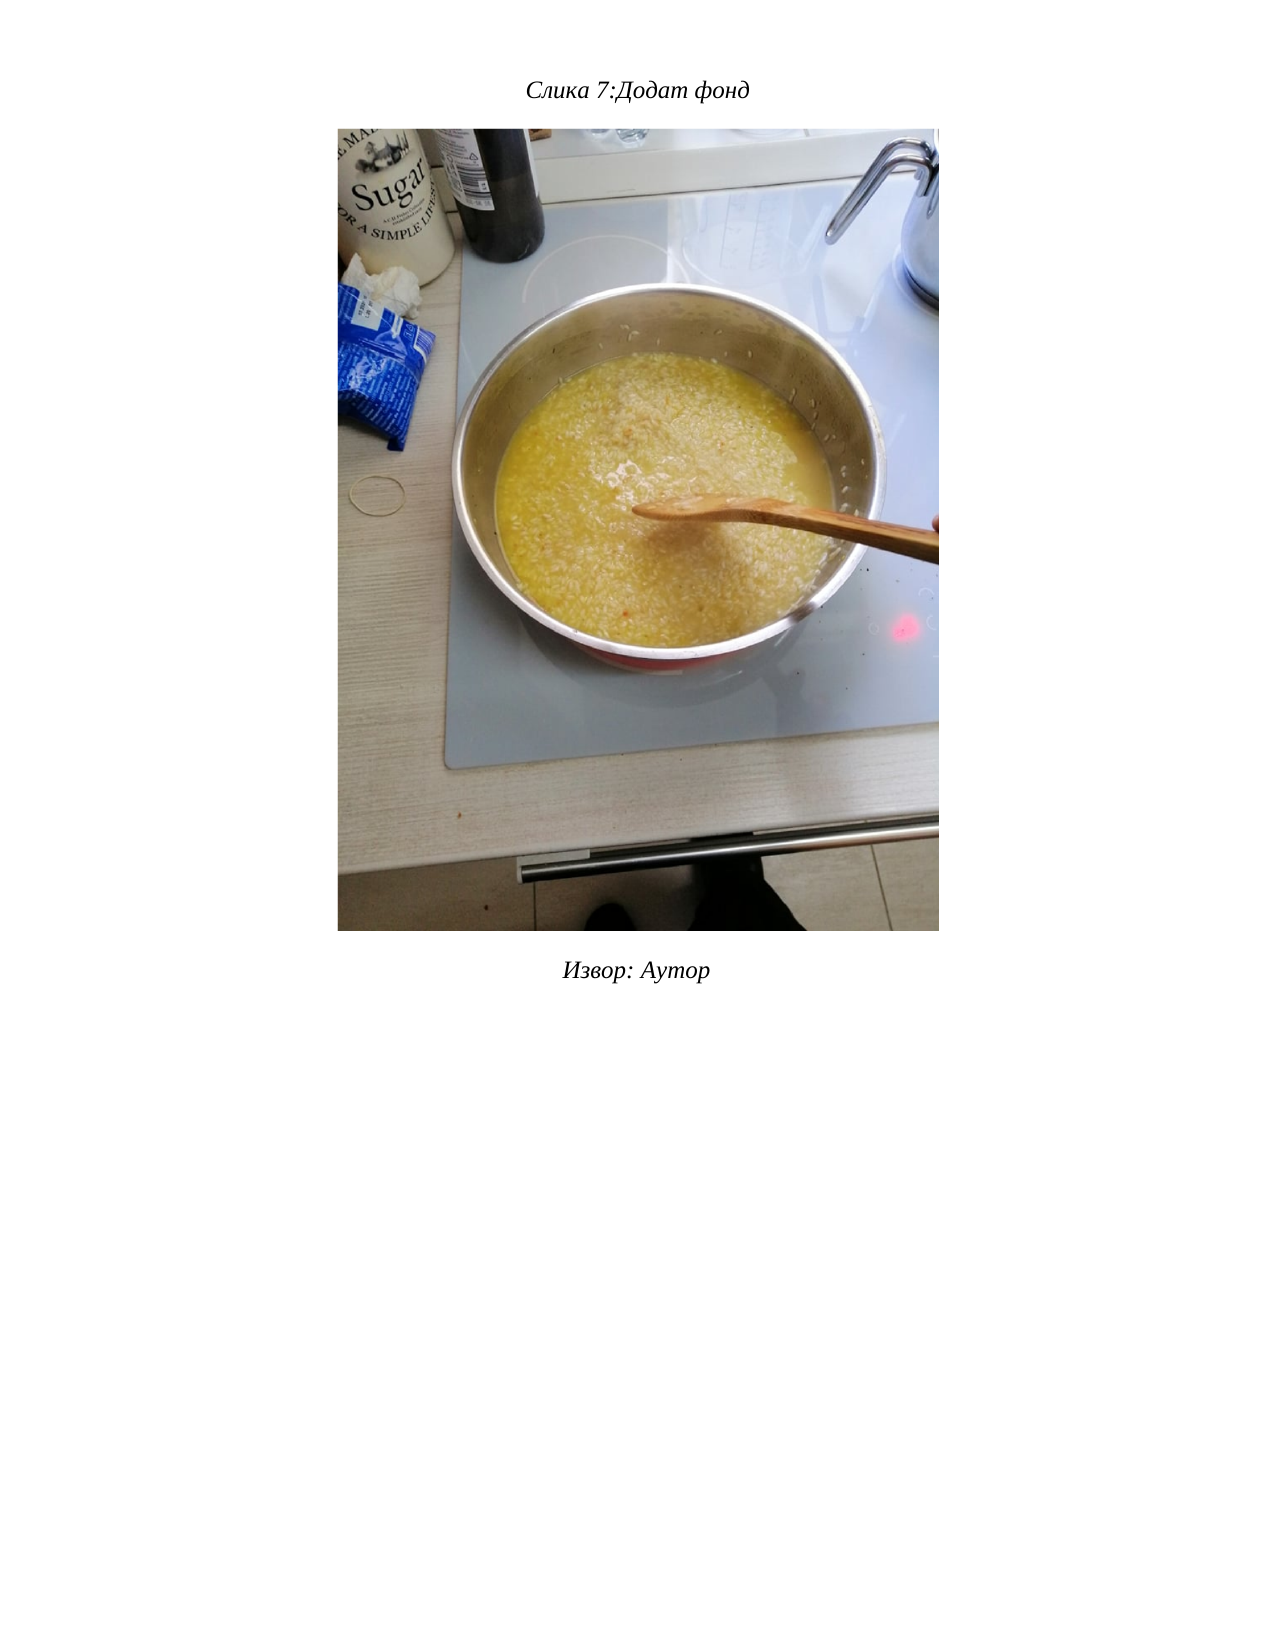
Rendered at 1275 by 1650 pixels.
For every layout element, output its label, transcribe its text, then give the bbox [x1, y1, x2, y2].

picture [338, 130, 939, 930]
text Слика 7:Додат фонд [75, 75, 1200, 104]
text Извор: Аутор [75, 955, 1200, 984]
